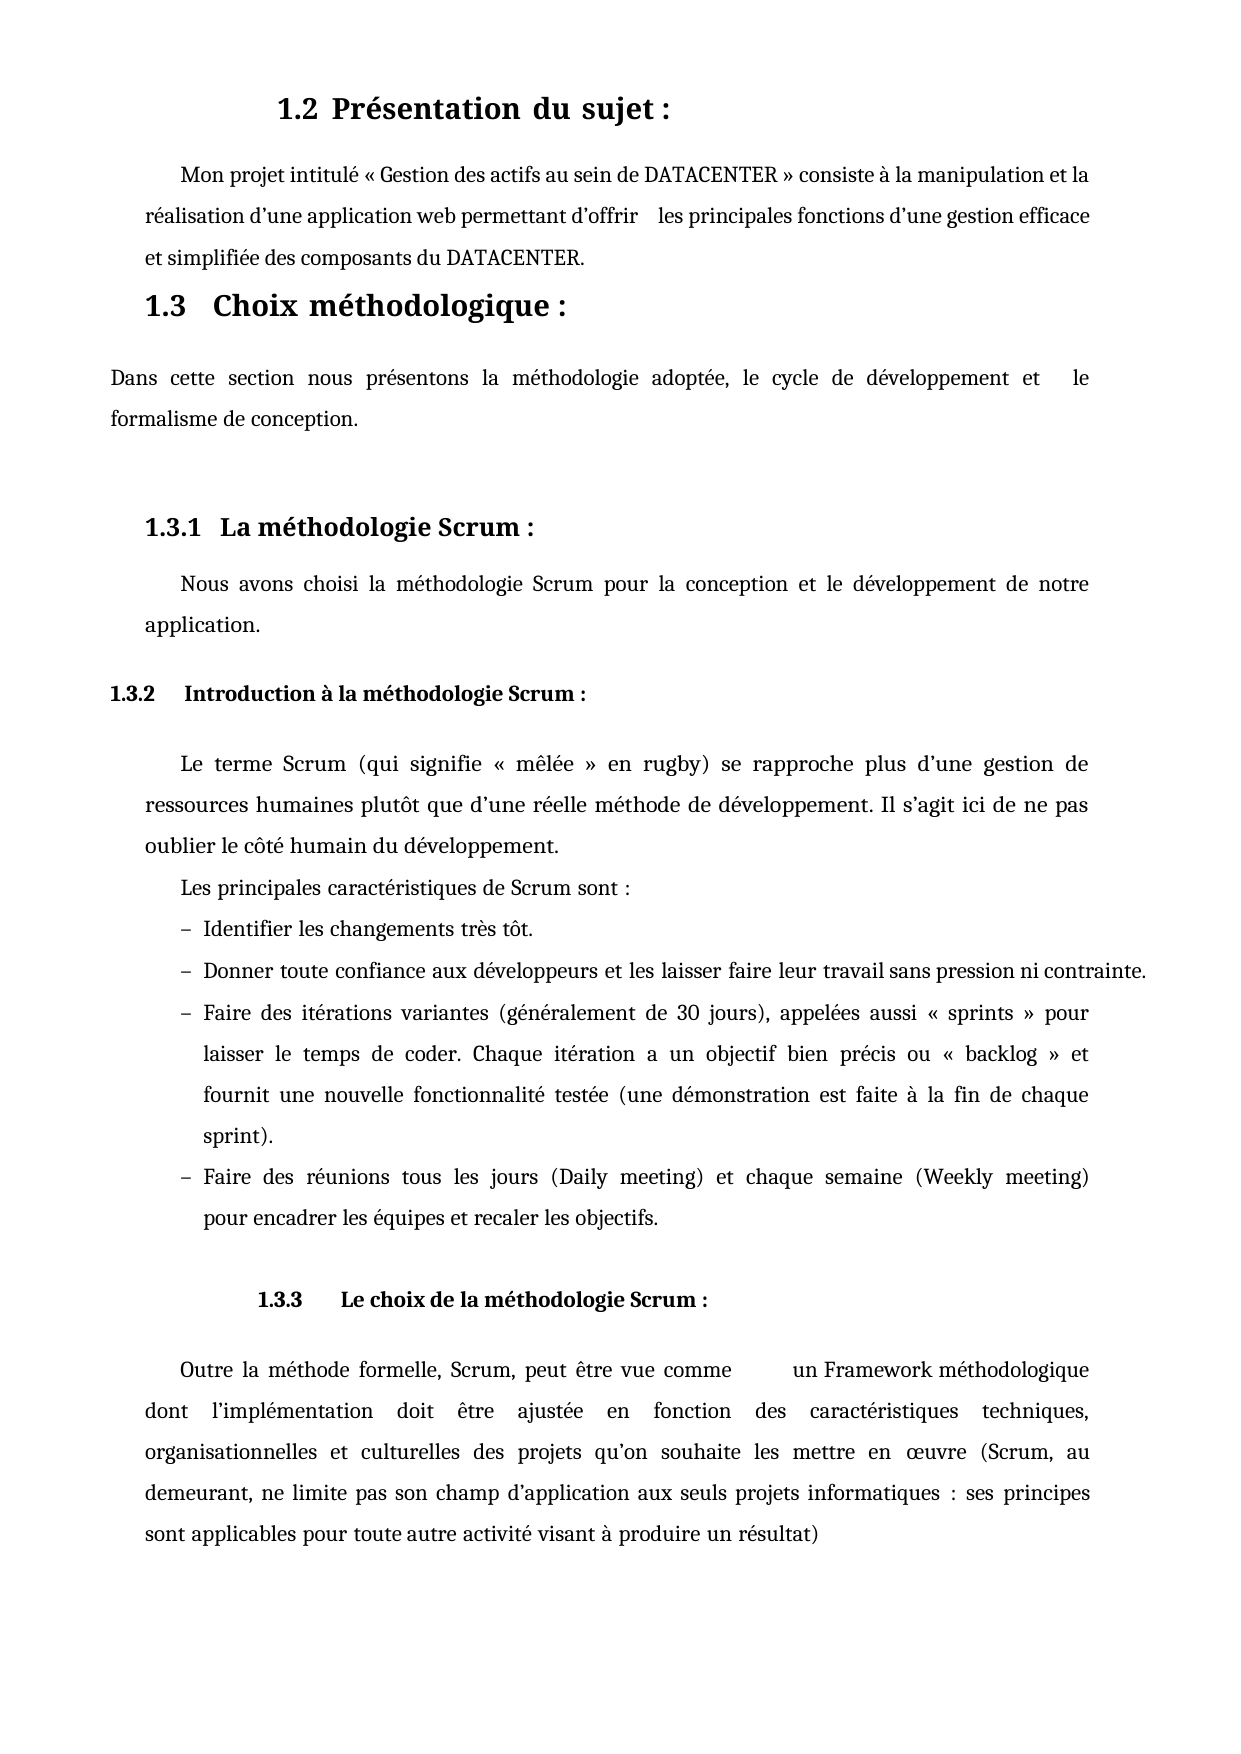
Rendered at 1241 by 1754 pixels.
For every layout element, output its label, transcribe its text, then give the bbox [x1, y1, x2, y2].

text Les principales caractéristiques de Scrum sont : [180, 874, 1180, 901]
subtitle La méthodologie Scrum : [145, 509, 1180, 543]
text Mon projet intitulé « Gestion des actifs au sein de DATACENTER » consiste à la manipulation et la réalisation d’une application web permettant d’offrir les principales fonctions d’une gestion efficace et simplifiée des composants du DATACENTER. [145, 162, 1090, 271]
list Faire des réunions tous les jours (Daily meeting) et chaque semaine (Weekly meeting) pour encadrer les équipes et recaler les objectifs. [180, 1164, 1090, 1231]
text Dans cette section nous présentons la méthodologie adoptée, le cycle de développement et le formalisme de conception. [110, 365, 1090, 432]
text Le terme Scrum (qui signifie « mêlée » en rugby) se rapproche plus d’une gestion de ressources humaines plutôt que d’une réelle méthode de développement. Il s’agit ici de ne pas oublier le côté humain du développement. [145, 751, 1090, 859]
list Faire des itérations variantes (généralement de 30 jours), appelées aussi « sprints » pour laisser le temps de coder. Chaque itération a un objectif bien précis ou « backlog » et fournit une nouvelle fonctionnalité testée (une démonstration est faite à la fin de chaque sprint). [180, 999, 1090, 1149]
subtitle Choix méthodologique : [145, 285, 1180, 325]
text Outre la méthode formelle, Scrum, peut être vue comme un Framework méthodologique dont l’implémentation doit être ajustée en fonction des caractéristiques techniques, organisationnelles et culturelles des projets qu’on souhaite les mettre en œuvre (Scrum, au demeurant, ne limite pas son champ d’application aux seuls projets informatiques : ses principes sont applicables pour toute autre activité visant à produire un résultat) [145, 1357, 1090, 1547]
list Le choix de la méthodologie Scrum : [258, 1287, 1090, 1313]
subtitle Présentation du sujet : [277, 88, 1180, 128]
list Introduction à la méthodologie Scrum : [110, 681, 1090, 707]
text Nous avons choisi la méthodologie Scrum pour la conception et le développement de notre application. [145, 571, 1090, 639]
list Donner toute confiance aux développeurs et les laisser faire leur travail sans pression ni contrainte. [180, 958, 1180, 984]
list Identifier les changements très tôt. [180, 916, 1180, 942]
